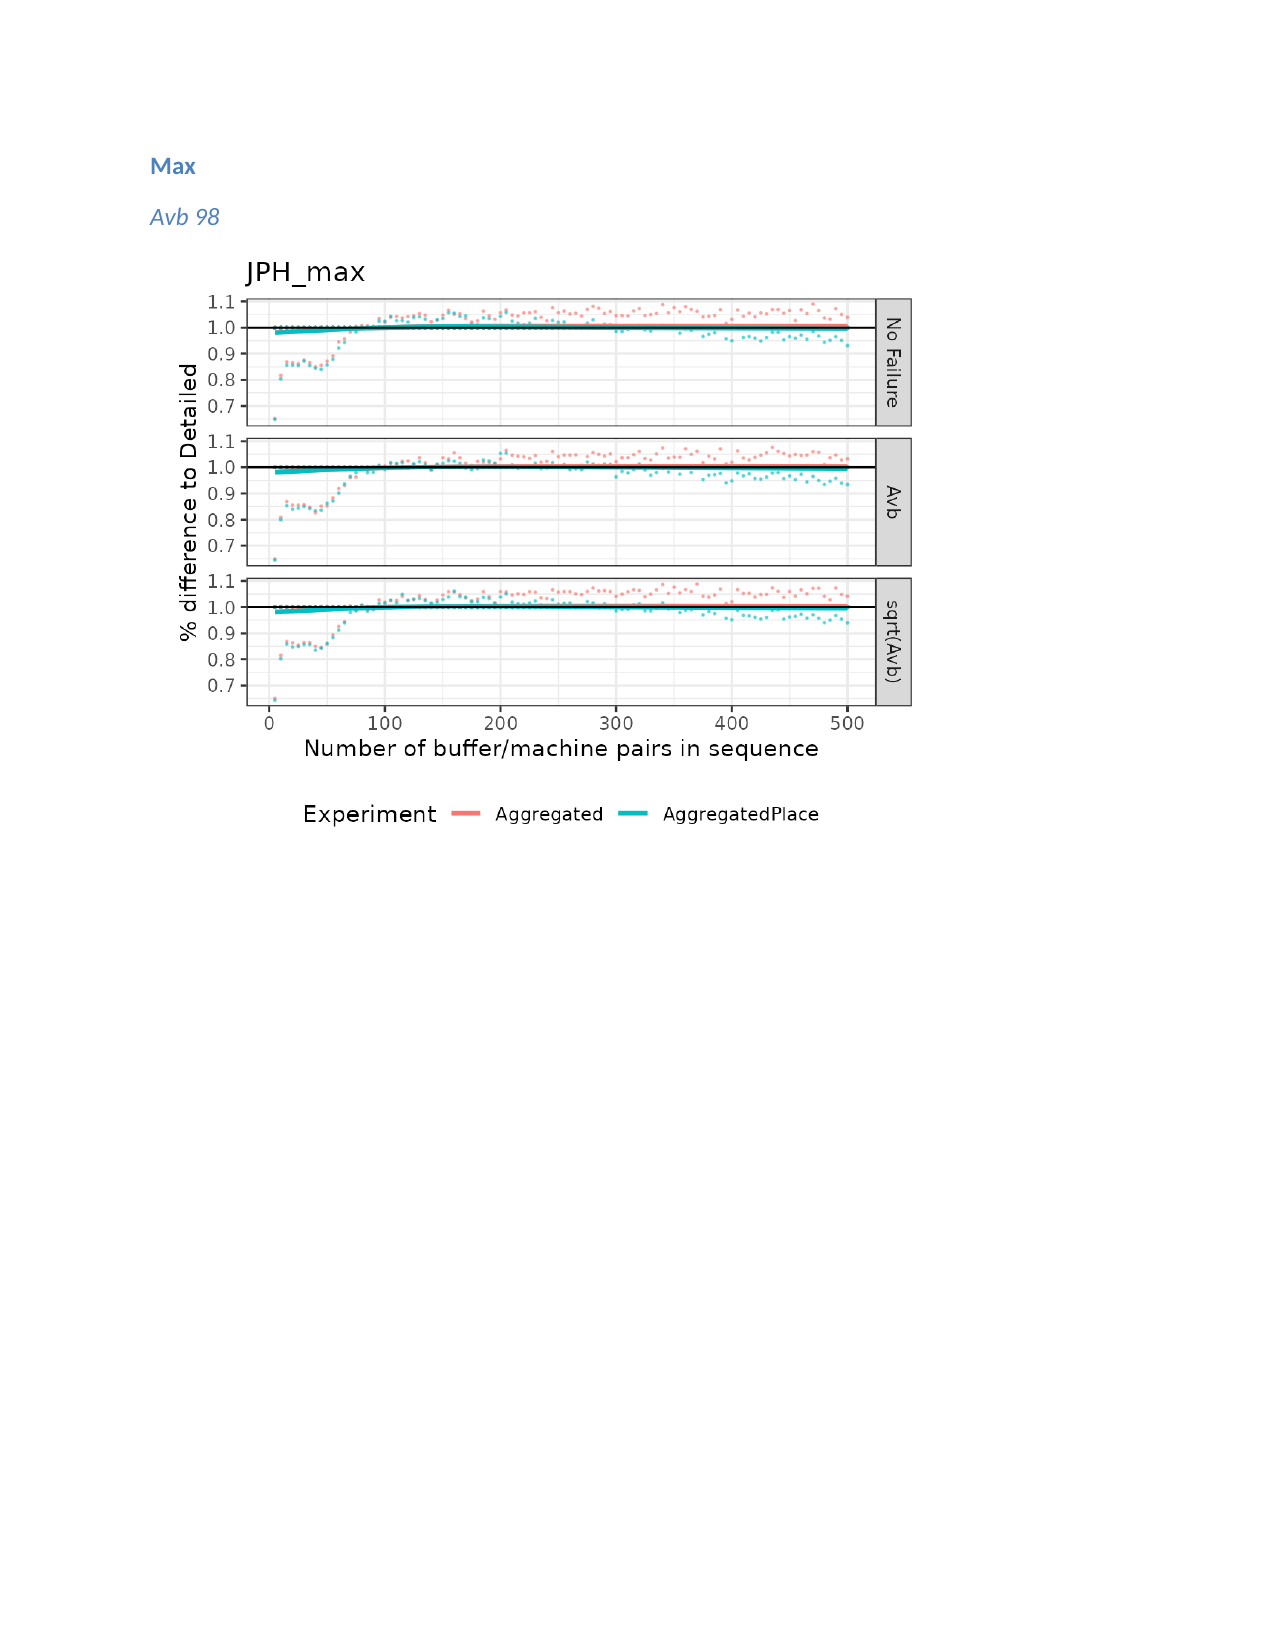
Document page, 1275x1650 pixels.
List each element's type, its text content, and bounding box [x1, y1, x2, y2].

picture [168, 250, 923, 854]
subtitle Avb 98 [150, 201, 1125, 232]
subtitle Max [150, 150, 1125, 181]
